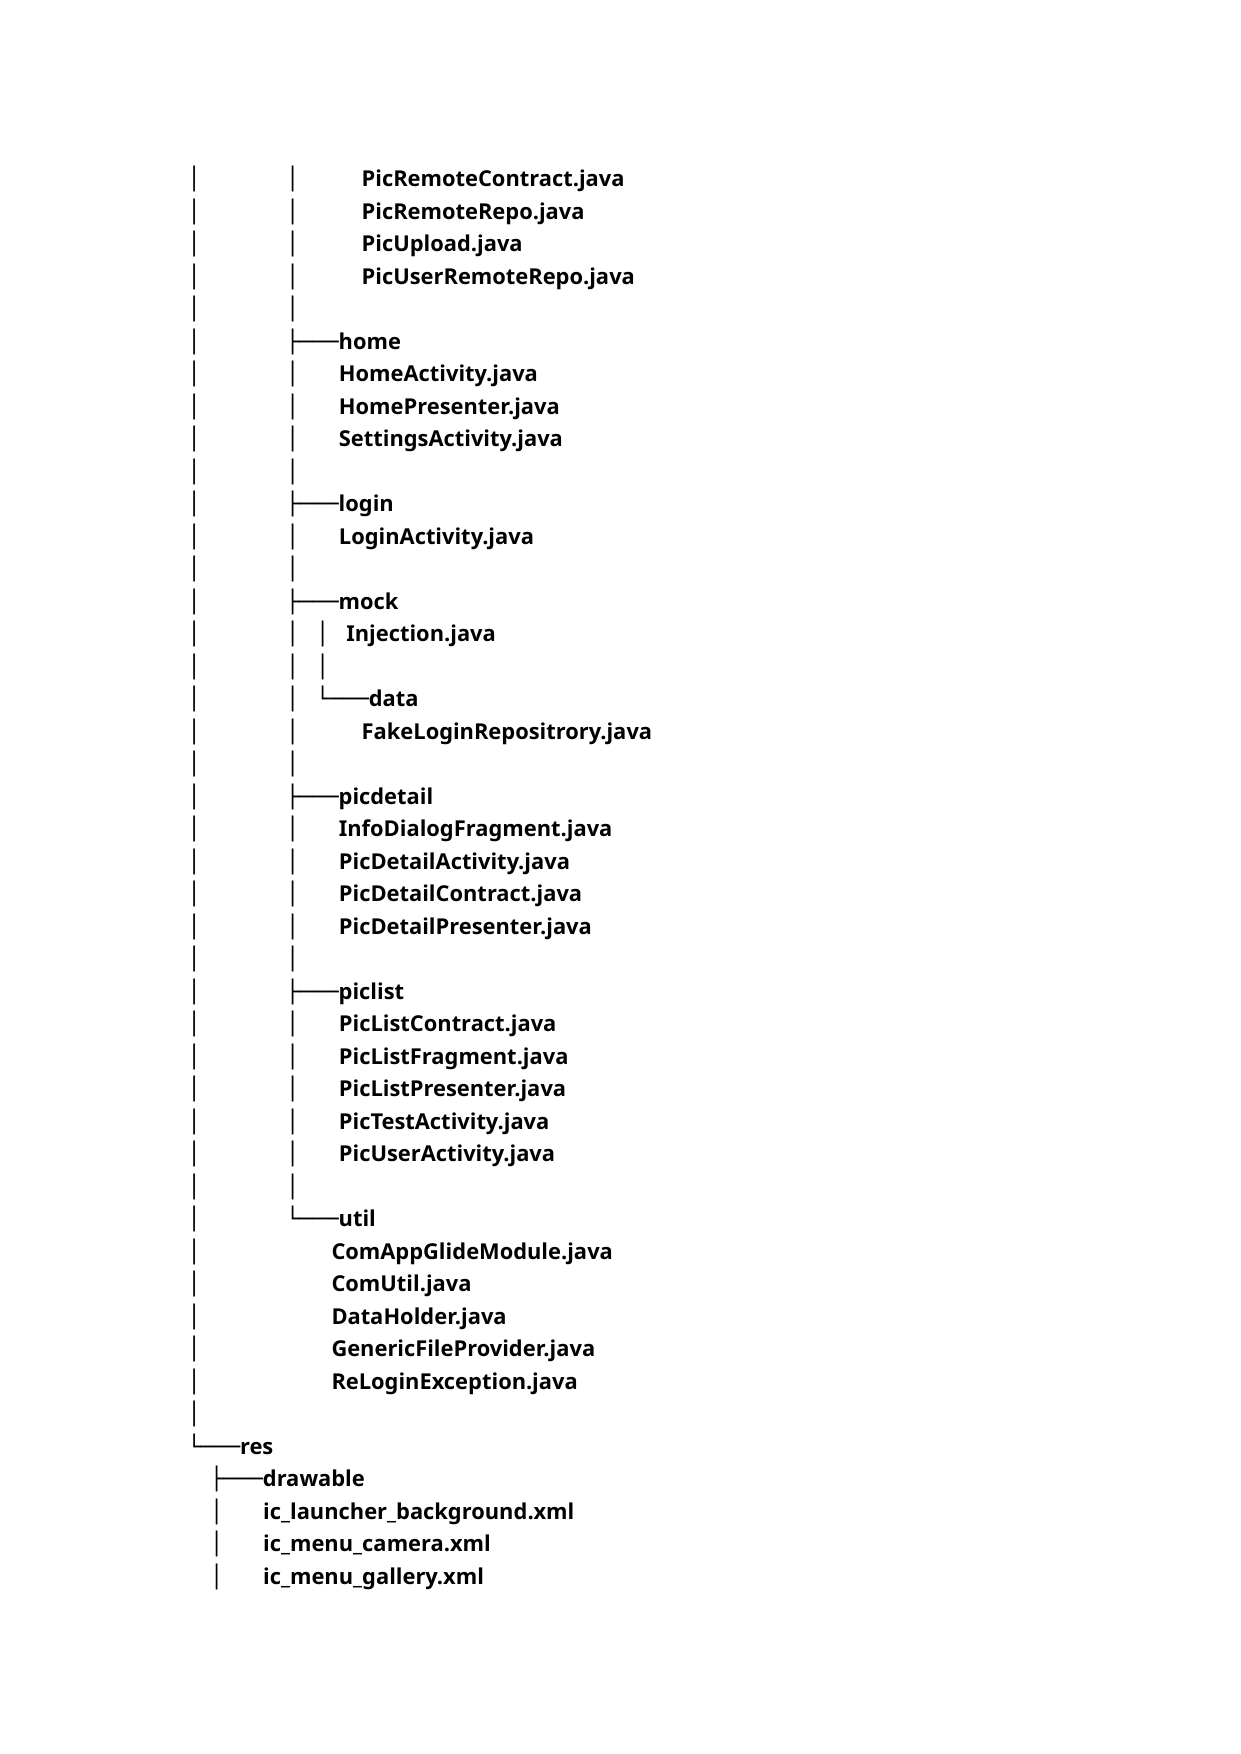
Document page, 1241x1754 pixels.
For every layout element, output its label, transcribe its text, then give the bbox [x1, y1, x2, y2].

text │ ├───mock [187, 584, 1053, 617]
text │ │ PicUpload.java [187, 227, 1053, 259]
text │ [187, 1397, 1053, 1429]
text │ │ HomeActivity.java [187, 357, 1053, 389]
text │ GenericFileProvider.java [187, 1332, 1053, 1364]
text │ │ [187, 942, 1053, 974]
text │ ic_launcher_background.xml [187, 1494, 1053, 1527]
text │ ComUtil.java [187, 1267, 1053, 1299]
text │ │ PicTestActivity.java [187, 1104, 1053, 1137]
text │ │ PicRemoteContract.java [187, 162, 1053, 194]
text │ ├───home [187, 324, 1053, 357]
text ├───drawable [187, 1462, 1053, 1494]
text │ │ LoginActivity.java [187, 519, 1053, 552]
text │ │ InfoDialogFragment.java [187, 812, 1053, 844]
text │ ├───piclist [187, 974, 1053, 1007]
text │ ├───picdetail [187, 779, 1053, 812]
text │ │ FakeLoginRepositrory.java [187, 714, 1053, 747]
text │ │ PicListContract.java [187, 1007, 1053, 1039]
text │ │ │ Injection.java [187, 617, 1053, 649]
text │ │ [187, 1169, 1053, 1202]
text │ │ SettingsActivity.java [187, 422, 1053, 454]
text │ ic_menu_gallery.xml [187, 1559, 1053, 1592]
text │ │ [187, 292, 1053, 324]
text │ ├───login [187, 487, 1053, 519]
text │ │ └───data [187, 682, 1053, 714]
text │ │ PicUserActivity.java [187, 1137, 1053, 1169]
text │ │ [187, 552, 1053, 584]
text │ ic_menu_camera.xml [187, 1527, 1053, 1559]
text │ │ [187, 747, 1053, 779]
text │ └───util [187, 1202, 1053, 1234]
text │ ReLoginException.java [187, 1364, 1053, 1397]
text │ │ PicRemoteRepo.java [187, 194, 1053, 227]
text │ DataHolder.java [187, 1299, 1053, 1332]
text │ │ PicListFragment.java [187, 1039, 1053, 1072]
text │ ComAppGlideModule.java [187, 1234, 1053, 1267]
text │ │ PicListPresenter.java [187, 1072, 1053, 1104]
text └───res [187, 1429, 1053, 1462]
text │ │ │ [187, 649, 1053, 682]
text │ │ PicDetailContract.java [187, 877, 1053, 909]
text │ │ PicDetailPresenter.java [187, 909, 1053, 942]
text │ │ HomePresenter.java [187, 389, 1053, 422]
text │ │ PicUserRemoteRepo.java [187, 259, 1053, 292]
text │ │ PicDetailActivity.java [187, 844, 1053, 877]
text │ │ [187, 454, 1053, 487]
